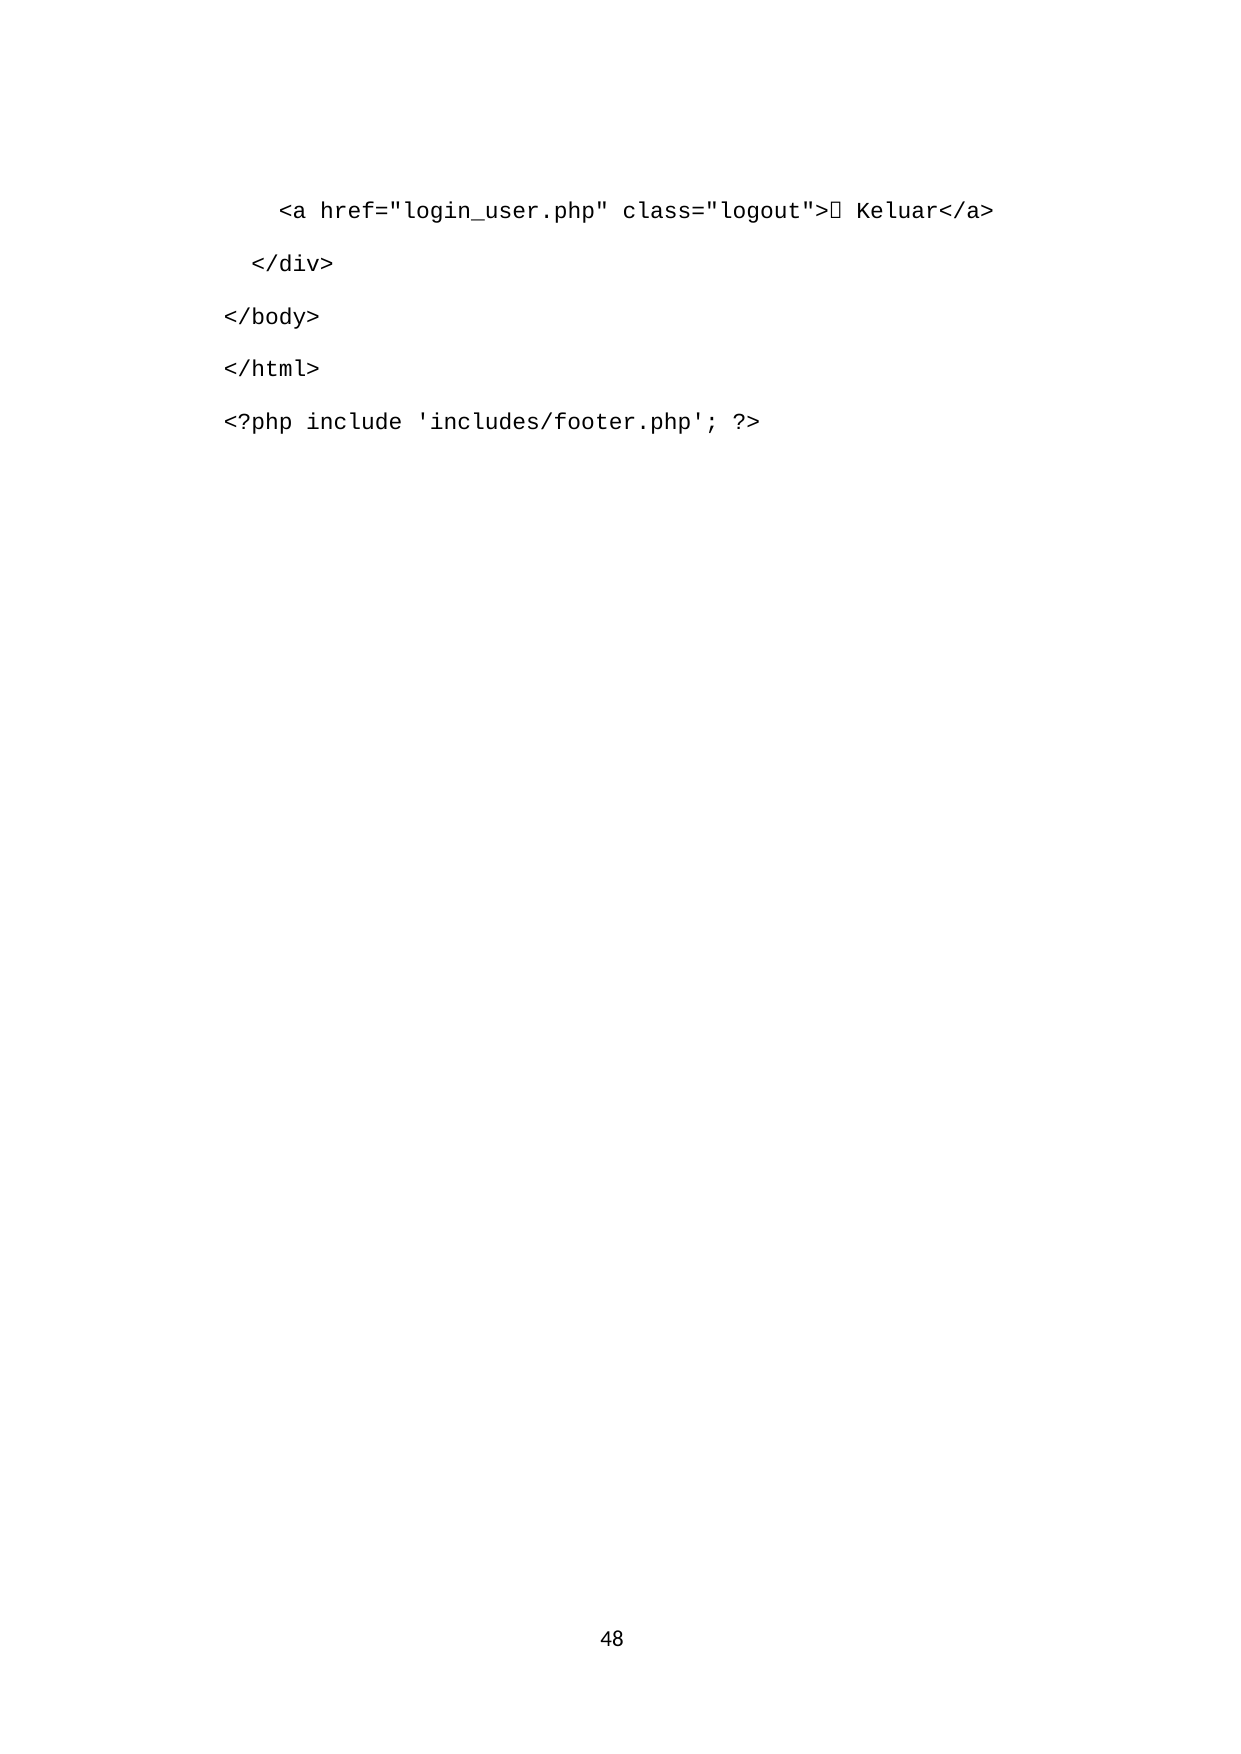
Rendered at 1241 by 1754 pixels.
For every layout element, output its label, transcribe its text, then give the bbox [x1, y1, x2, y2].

text </html> [223, 358, 1079, 384]
text </div> [223, 252, 1079, 278]
text <a href="login_user.php" class="logout">🚪 Keluar</a> [223, 194, 1079, 226]
text <?php include 'includes/footer.php'; ?> [223, 410, 1079, 436]
text </body> [223, 305, 1079, 331]
